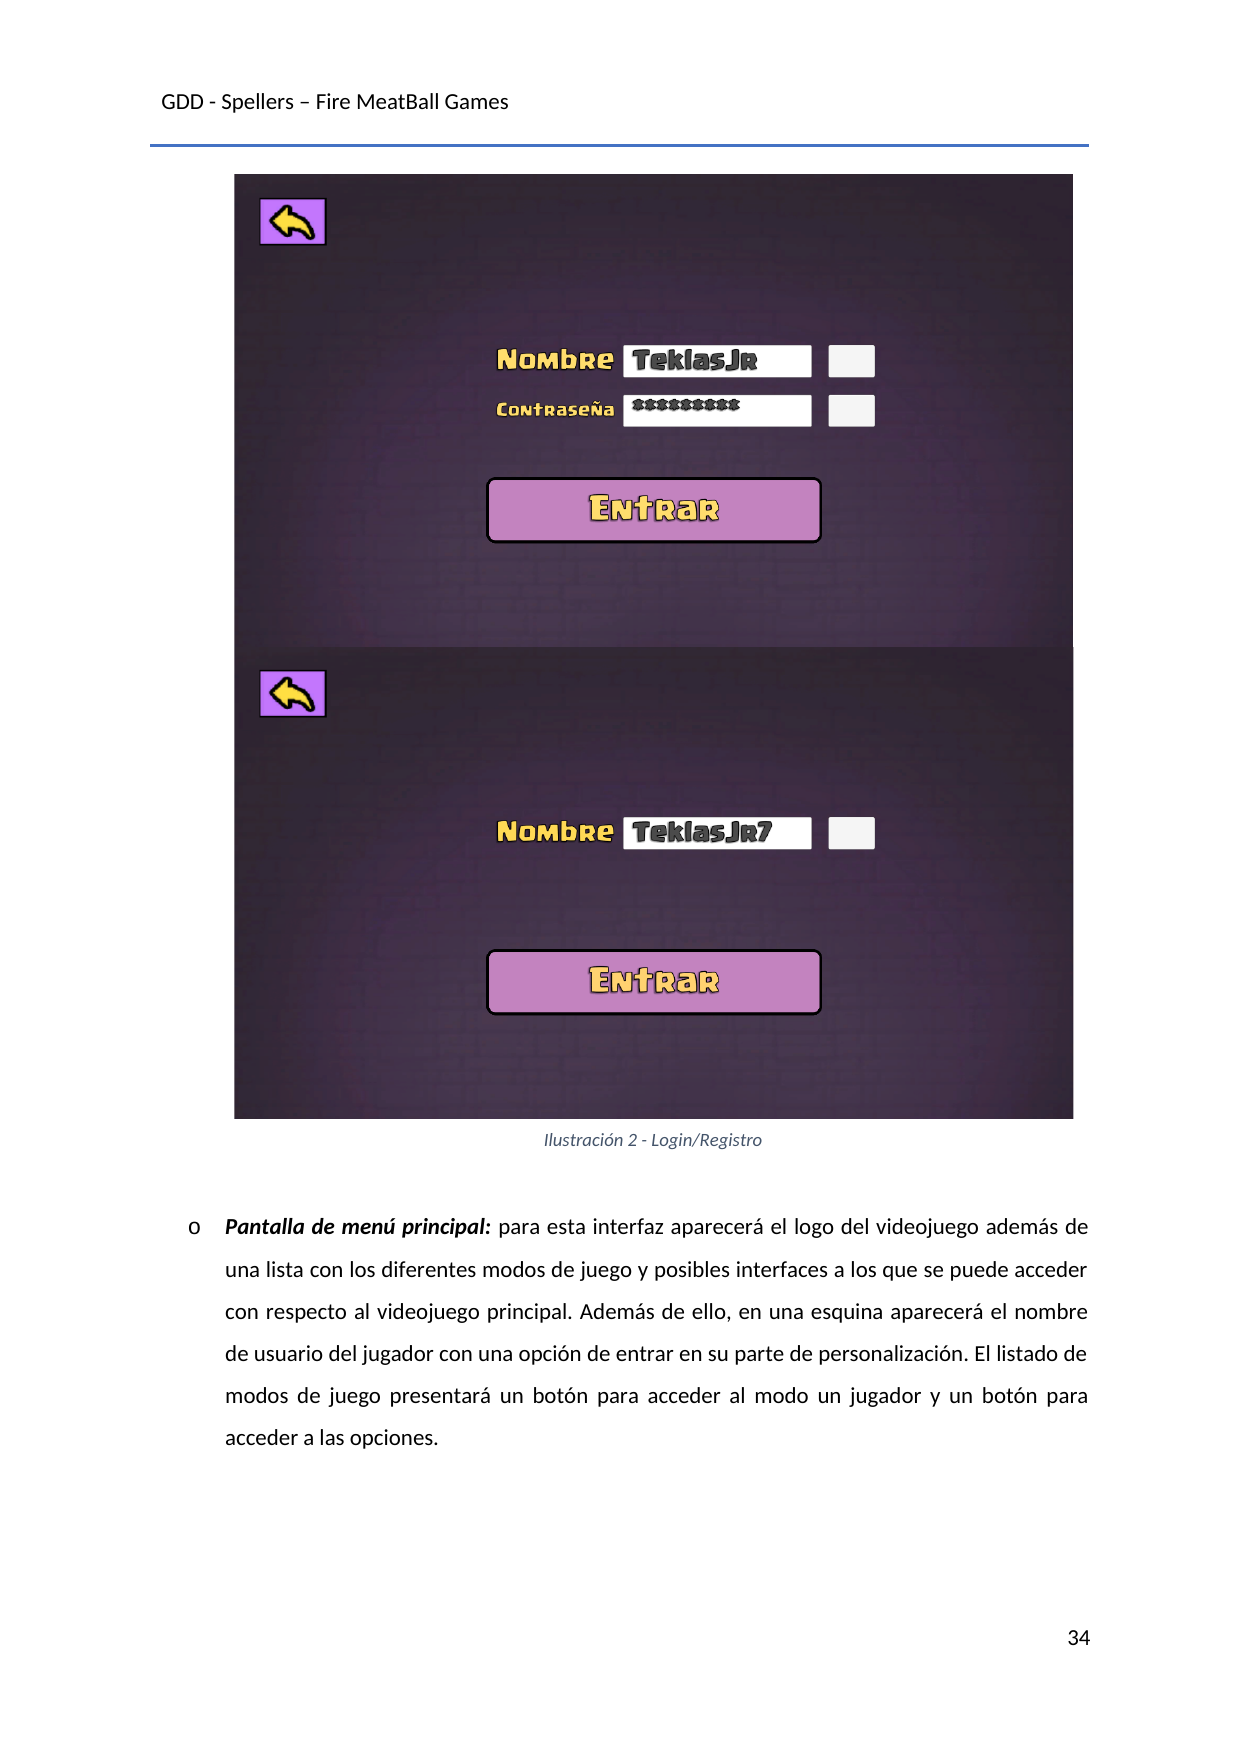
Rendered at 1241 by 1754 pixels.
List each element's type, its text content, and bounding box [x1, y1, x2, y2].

picture [234, 174, 1074, 1119]
list Pantalla de menú principal: para esta interfaz aparecerá el logo del videojuego además de una lista con los diferentes modos de juego y posibles interfaces a los que se puede acceder con respecto al videojuego principal. Además de ello, en una esquina aparecerá el nombre de usuario del jugador con una opción de entrar en su parte de personalización. El listado de modos de juego presentará un botón para acceder al modo un jugador y un botón para acceder a las opciones. [187, 1212, 1090, 1451]
